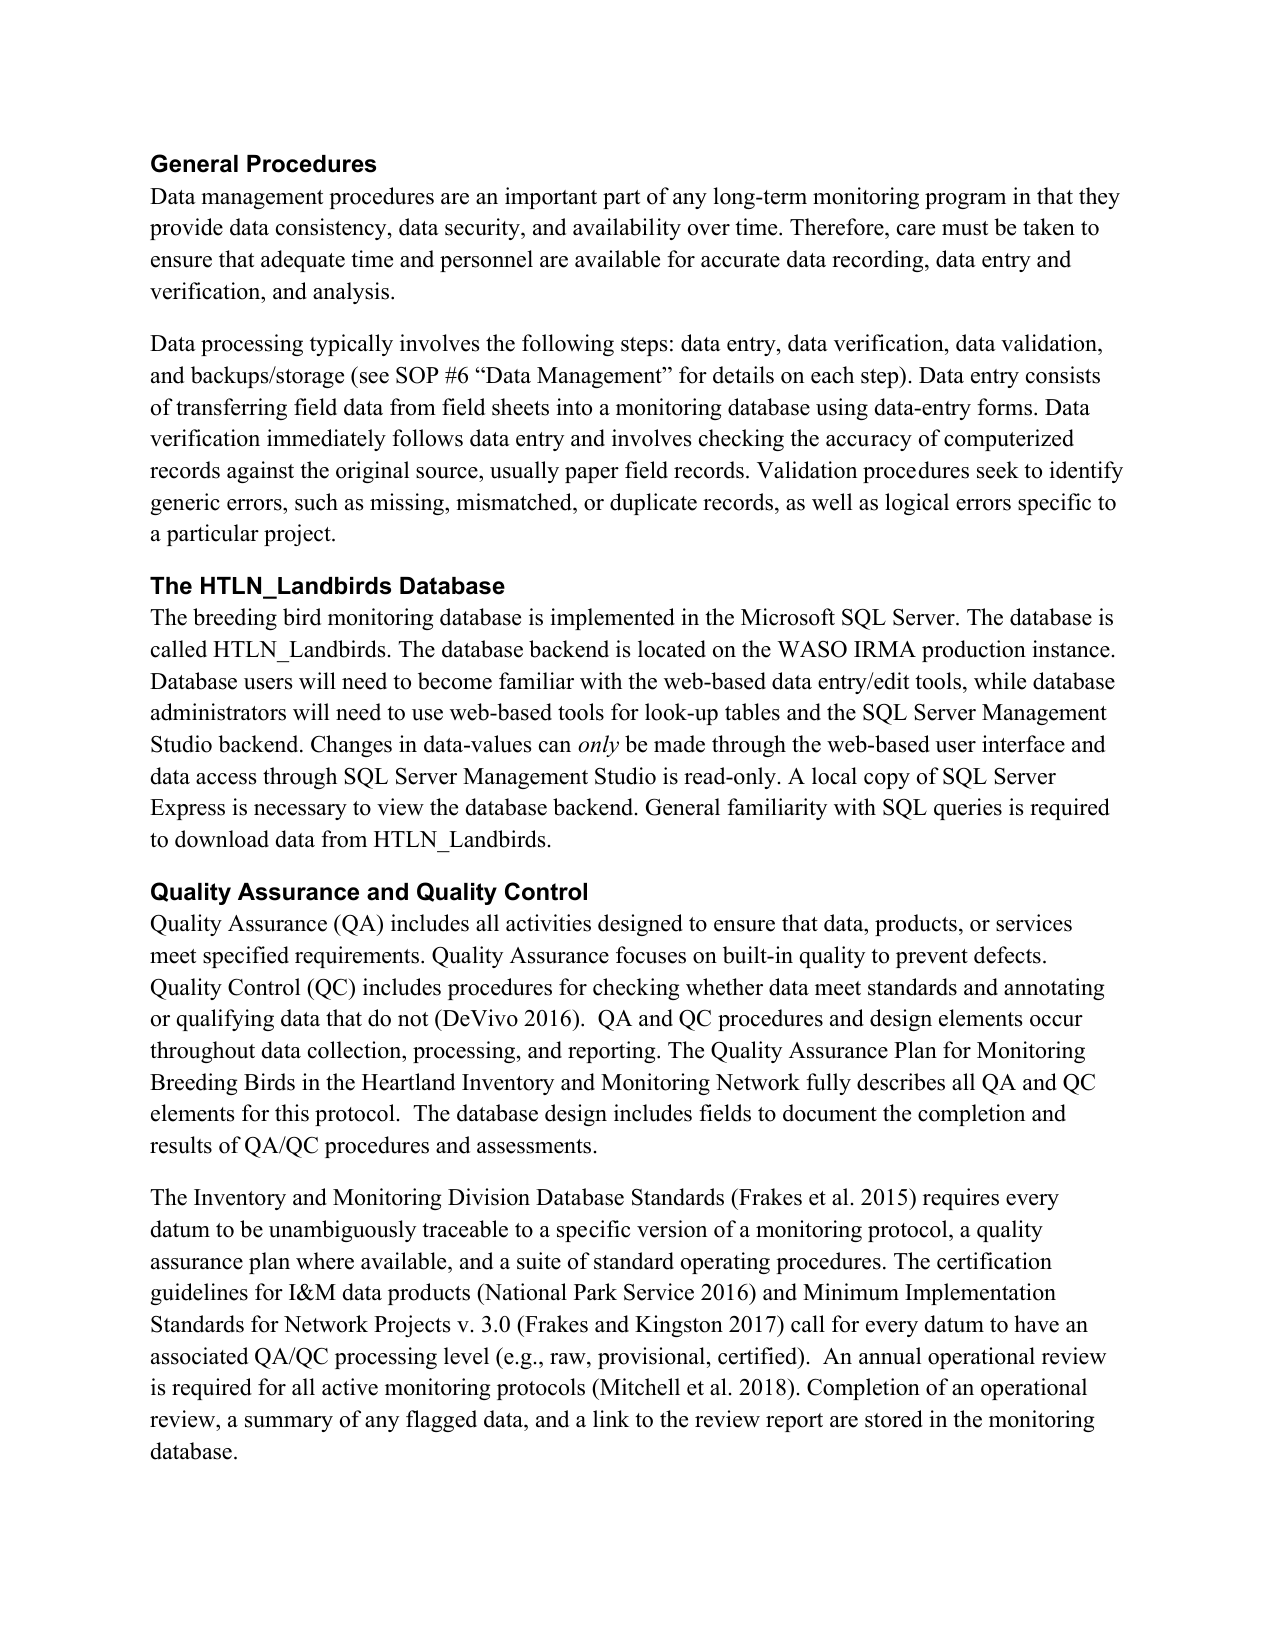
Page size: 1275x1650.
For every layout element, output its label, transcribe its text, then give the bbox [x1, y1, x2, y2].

text Data processing typically involves the following steps: data entry, data verification, data validation, and backups/storage (see SOP #6 “Data Management” for details on each step). Data entry consists of transferring field data from field sheets into a monitoring database using data-entry forms. Data verification immediately follows data entry and involves checking the accuracy of computerized records against the original source, usually paper field records. Validation procedures seek to identify generic errors, such as missing, mismatched, or duplicate records, as well as logical errors specific to a particular project. [150, 329, 1125, 547]
subtitle Quality Assurance and Quality Control [150, 877, 1125, 905]
subtitle The HTLN_Landbirds Database [150, 572, 1125, 599]
text Quality Assurance (QA) includes all activities designed to ensure that data, products, or services meet specified requirements. Quality Assurance focuses on built-in quality to prevent defects. Quality Control (QC) includes procedures for checking whether data meet standards and annotating or qualifying data that do not (DeVivo 2016). QA and QC procedures and design elements occur throughout data collection, processing, and reporting. The Quality Assurance Plan for Monitoring Breeding Birds in the Heartland Inventory and Monitoring Network fully describes all QA and QC elements for this protocol. The database design includes fields to document the completion and results of QA/QC procedures and assessments. [150, 909, 1125, 1158]
text The Inventory and Monitoring Division Database Standards (Frakes et al. 2015) requires every datum to be unambiguously traceable to a specific version of a monitoring protocol, a quality assurance plan where available, and a suite of standard operating procedures. The certification guidelines for I&M data products (National Park Service 2016) and Minimum Implementation Standards for Network Projects v. 3.0 (Frakes and Kingston 2017) call for every datum to have an associated QA/QC processing level (e.g., raw, provisional, certified). An annual operational review is required for all active monitoring protocols (Mitchell et al. 2018). Completion of an operational review, a summary of any flagged data, and a link to the review report are stored in the monitoring database. [150, 1183, 1125, 1464]
subtitle General Procedures [150, 150, 1125, 178]
text Data management procedures are an important part of any long-term monitoring program in that they provide data consistency, data security, and availability over time. Therefore, care must be taken to ensure that adequate time and personnel are available for accurate data recording, data entry and verification, and analysis. [150, 182, 1125, 304]
text The breeding bird monitoring database is implemented in the Microsoft SQL Server. The database is called HTLN_Landbirds. The database backend is located on the WASO IRMA production instance. Database users will need to become familiar with the web-based data entry/edit tools, while database administrators will need to use web-based tools for look-up tables and the SQL Server Management Studio backend. Changes in data-values can only be made through the web-based user interface and data access through SQL Server Management Studio is read-only. A local copy of SQL Server Express is necessary to view the database backend. General familiarity with SQL queries is required to download data from HTLN_Landbirds. [150, 603, 1125, 853]
